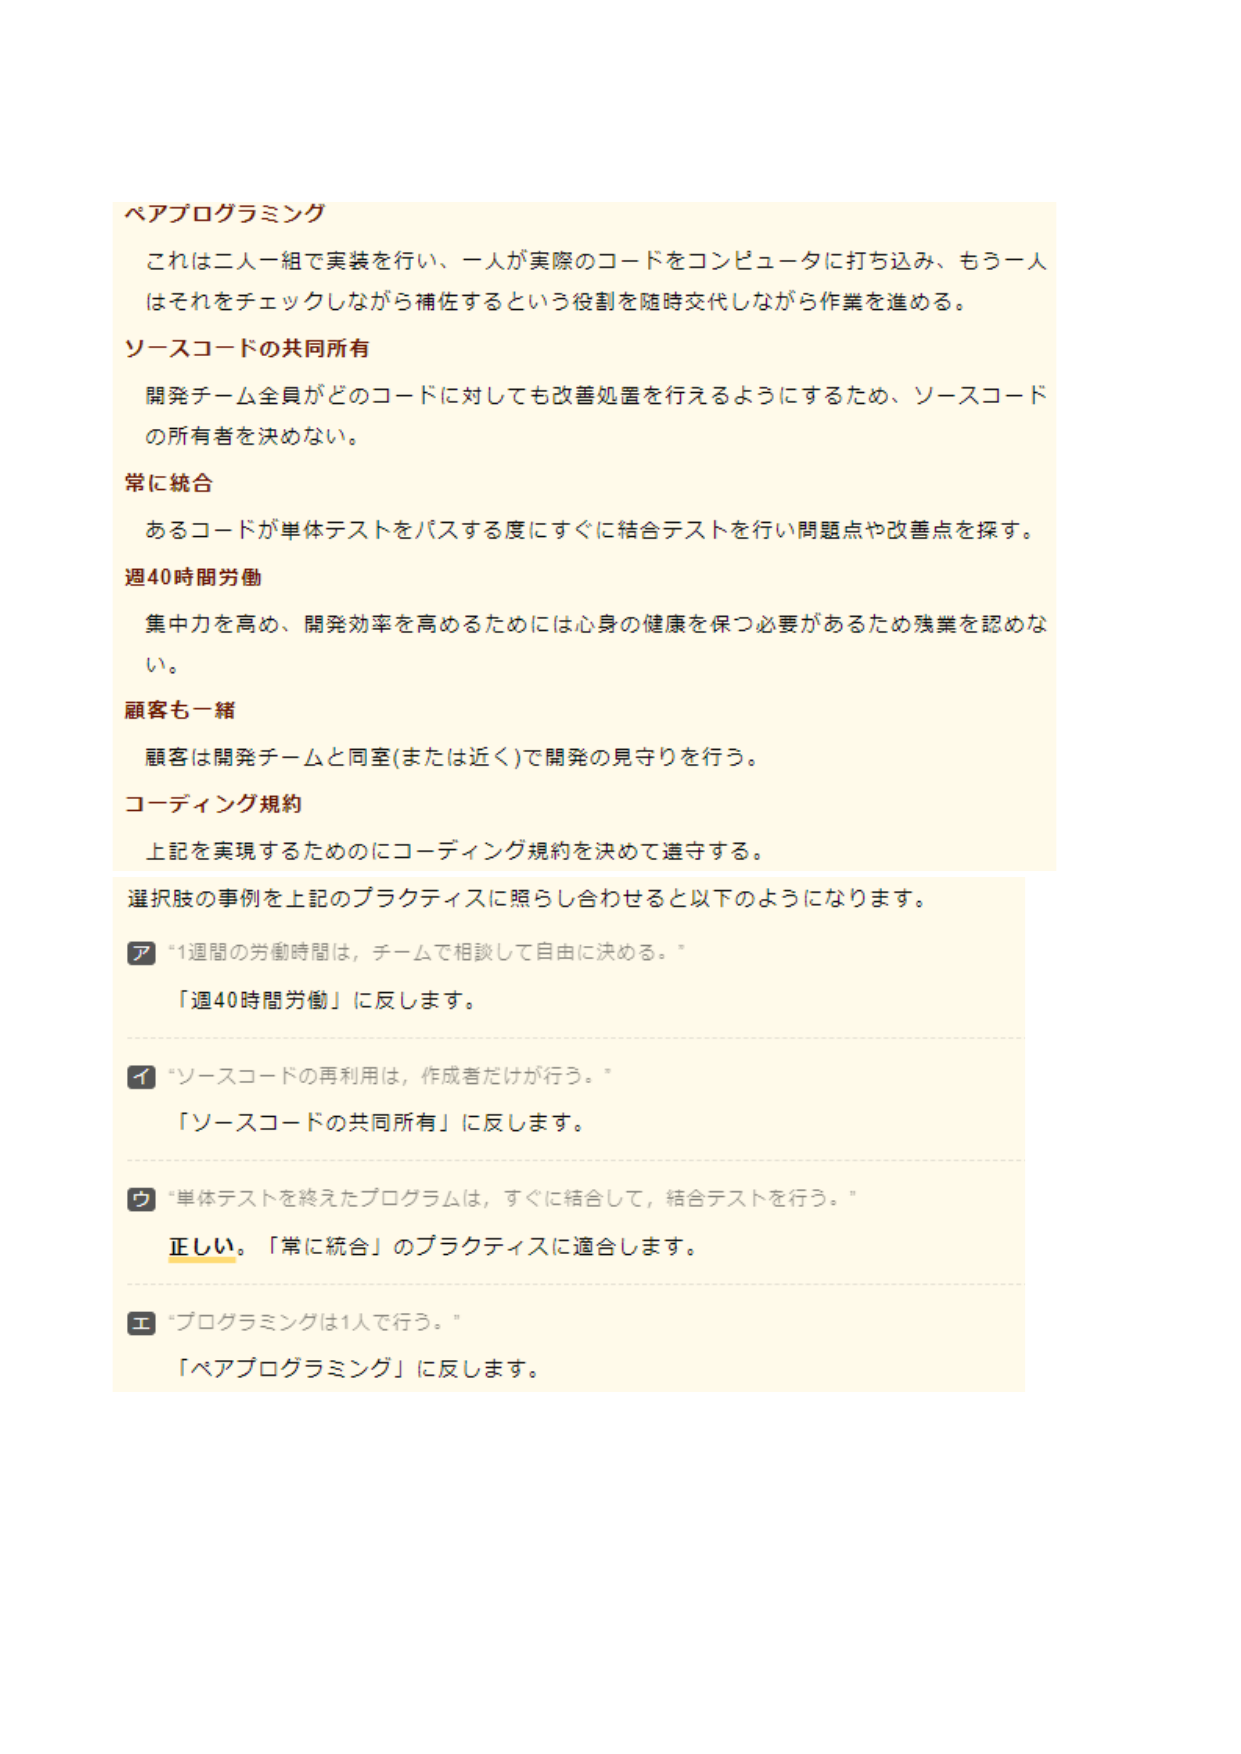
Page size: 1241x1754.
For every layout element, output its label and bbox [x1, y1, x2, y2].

picture [112, 202, 1057, 871]
picture [112, 877, 1025, 1392]
